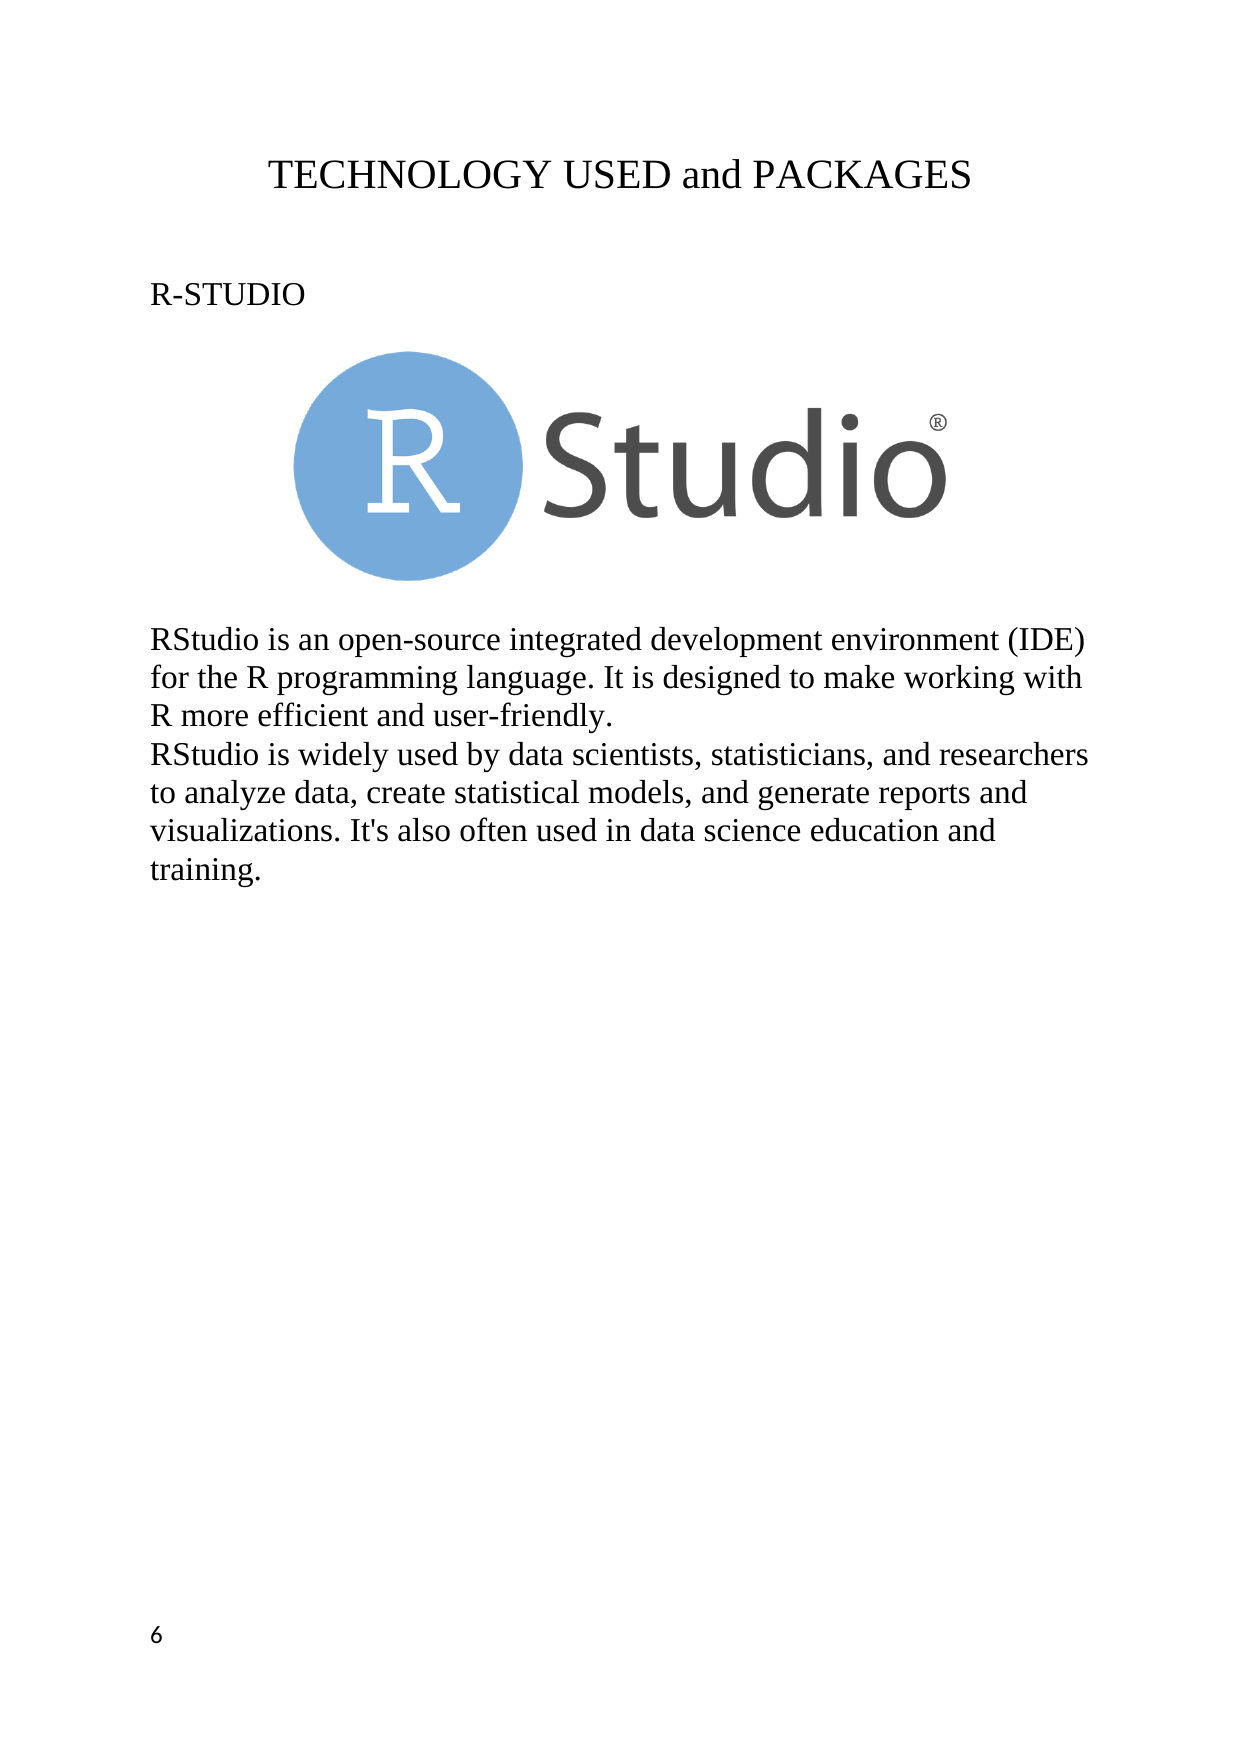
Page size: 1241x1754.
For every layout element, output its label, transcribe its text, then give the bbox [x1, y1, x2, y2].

text RStudio is an open-source integrated development environment (IDE) for the R programming language. It is designed to make working with R more efficient and user-friendly. [150, 619, 1090, 734]
picture [293, 351, 947, 581]
text TECHNOLOGY USED and PACKAGES [150, 150, 1090, 198]
text RStudio is widely used by data scientists, statisticians, and researchers to analyze data, create statistical models, and generate reports and visualizations. It's also often used in data science education and training. [150, 734, 1090, 887]
text R-STUDIO [150, 274, 1090, 313]
